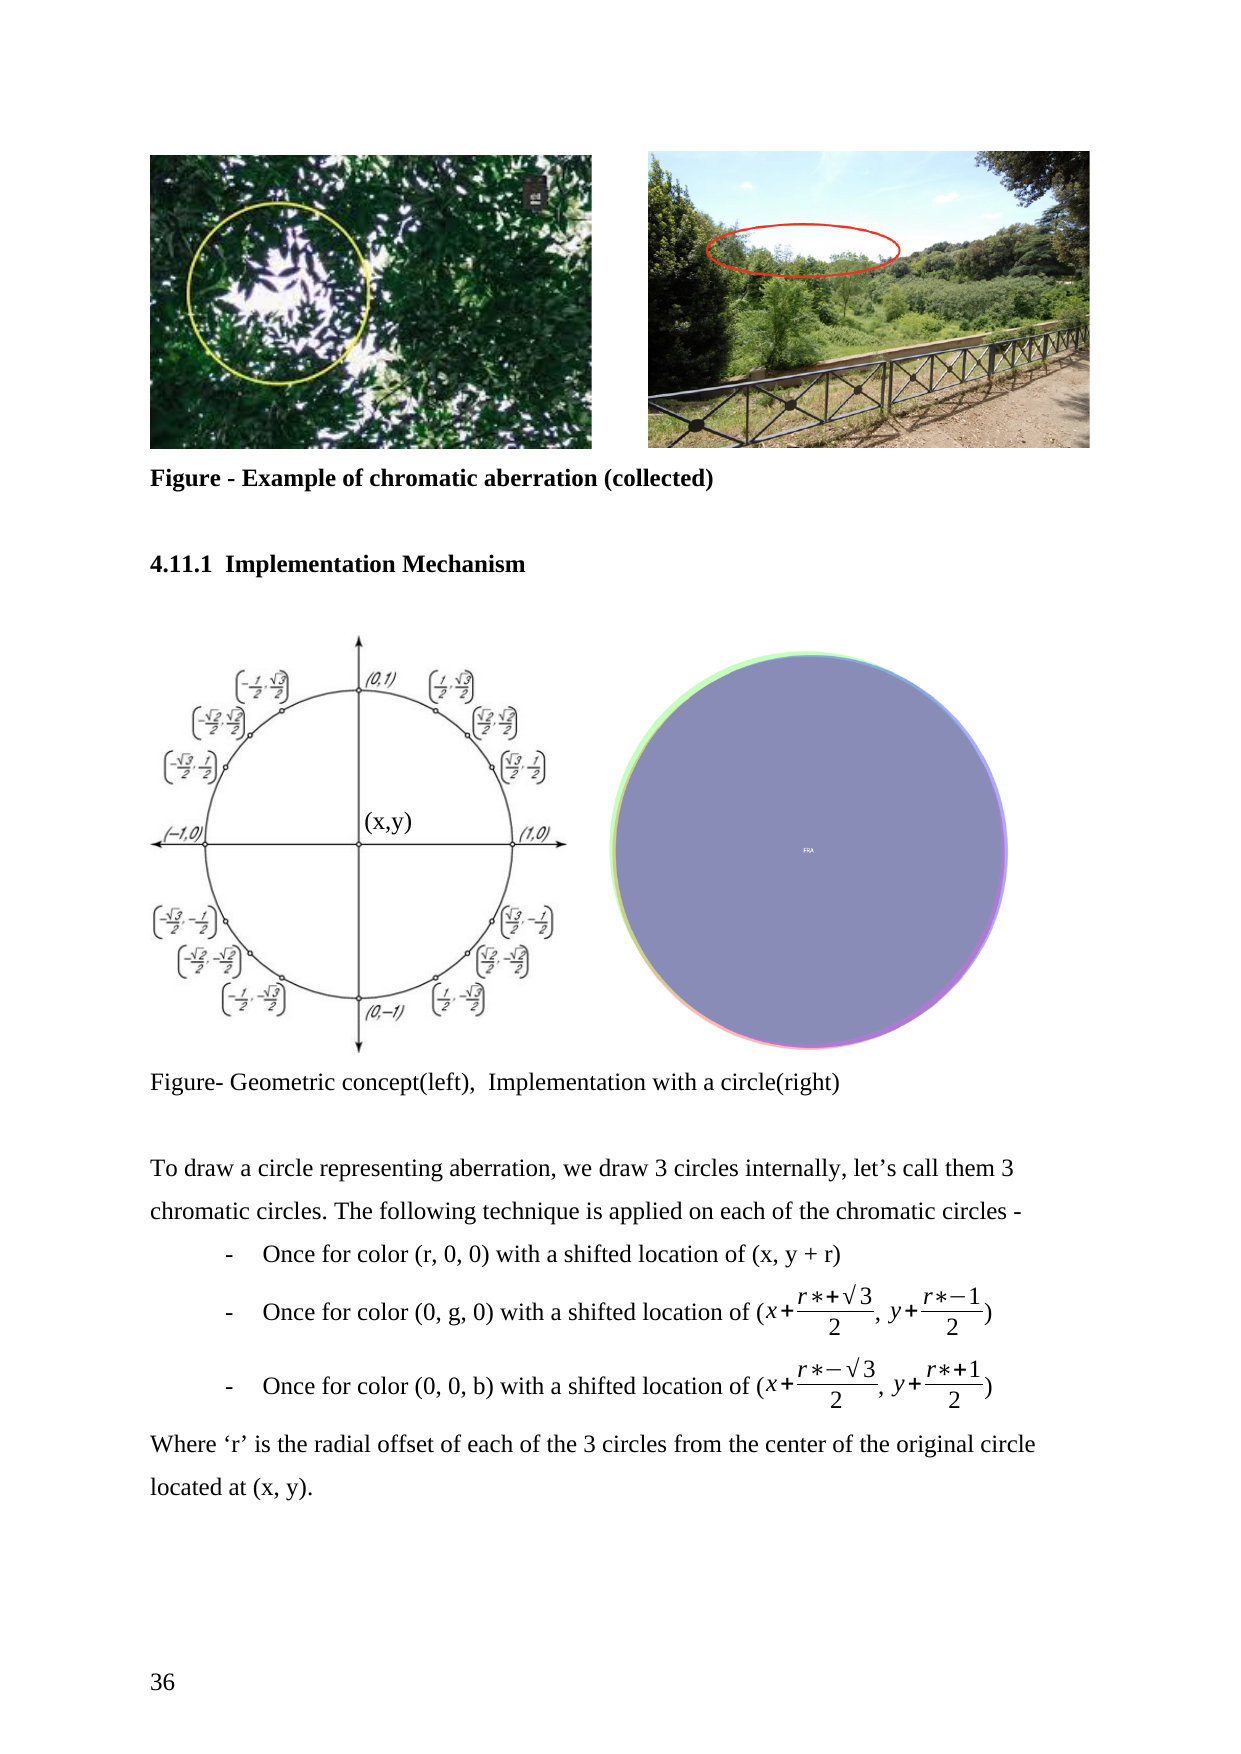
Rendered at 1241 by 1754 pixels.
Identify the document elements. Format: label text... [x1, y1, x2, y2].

list Once for color (r, 0, 0) with a shifted location of (x, y + r) [225, 1239, 1090, 1268]
list Once for color (0, g, 0) with a shifted location of (, ) [225, 1282, 1090, 1341]
picture [150, 155, 592, 449]
text To draw a circle representing aberration, we draw 3 circles internally, let’s call them 3 chromatic circles. The following technique is applied on each of the chromatic circles - [150, 1153, 1090, 1225]
picture [604, 647, 1011, 1053]
picture [648, 150, 1090, 449]
list Once for color (0, 0, b) with a shifted location of (, ) [225, 1356, 1090, 1415]
text Where ‘r’ is the radial offset of each of the 3 circles from the center of the original circle located at (x, y). [150, 1429, 1090, 1501]
picture [150, 635, 567, 1053]
text 4.11.1 Implementation Mechanism [150, 549, 1090, 578]
text Figure- Geometric concept(left), Implementation with a circle(right) [150, 1067, 1090, 1096]
